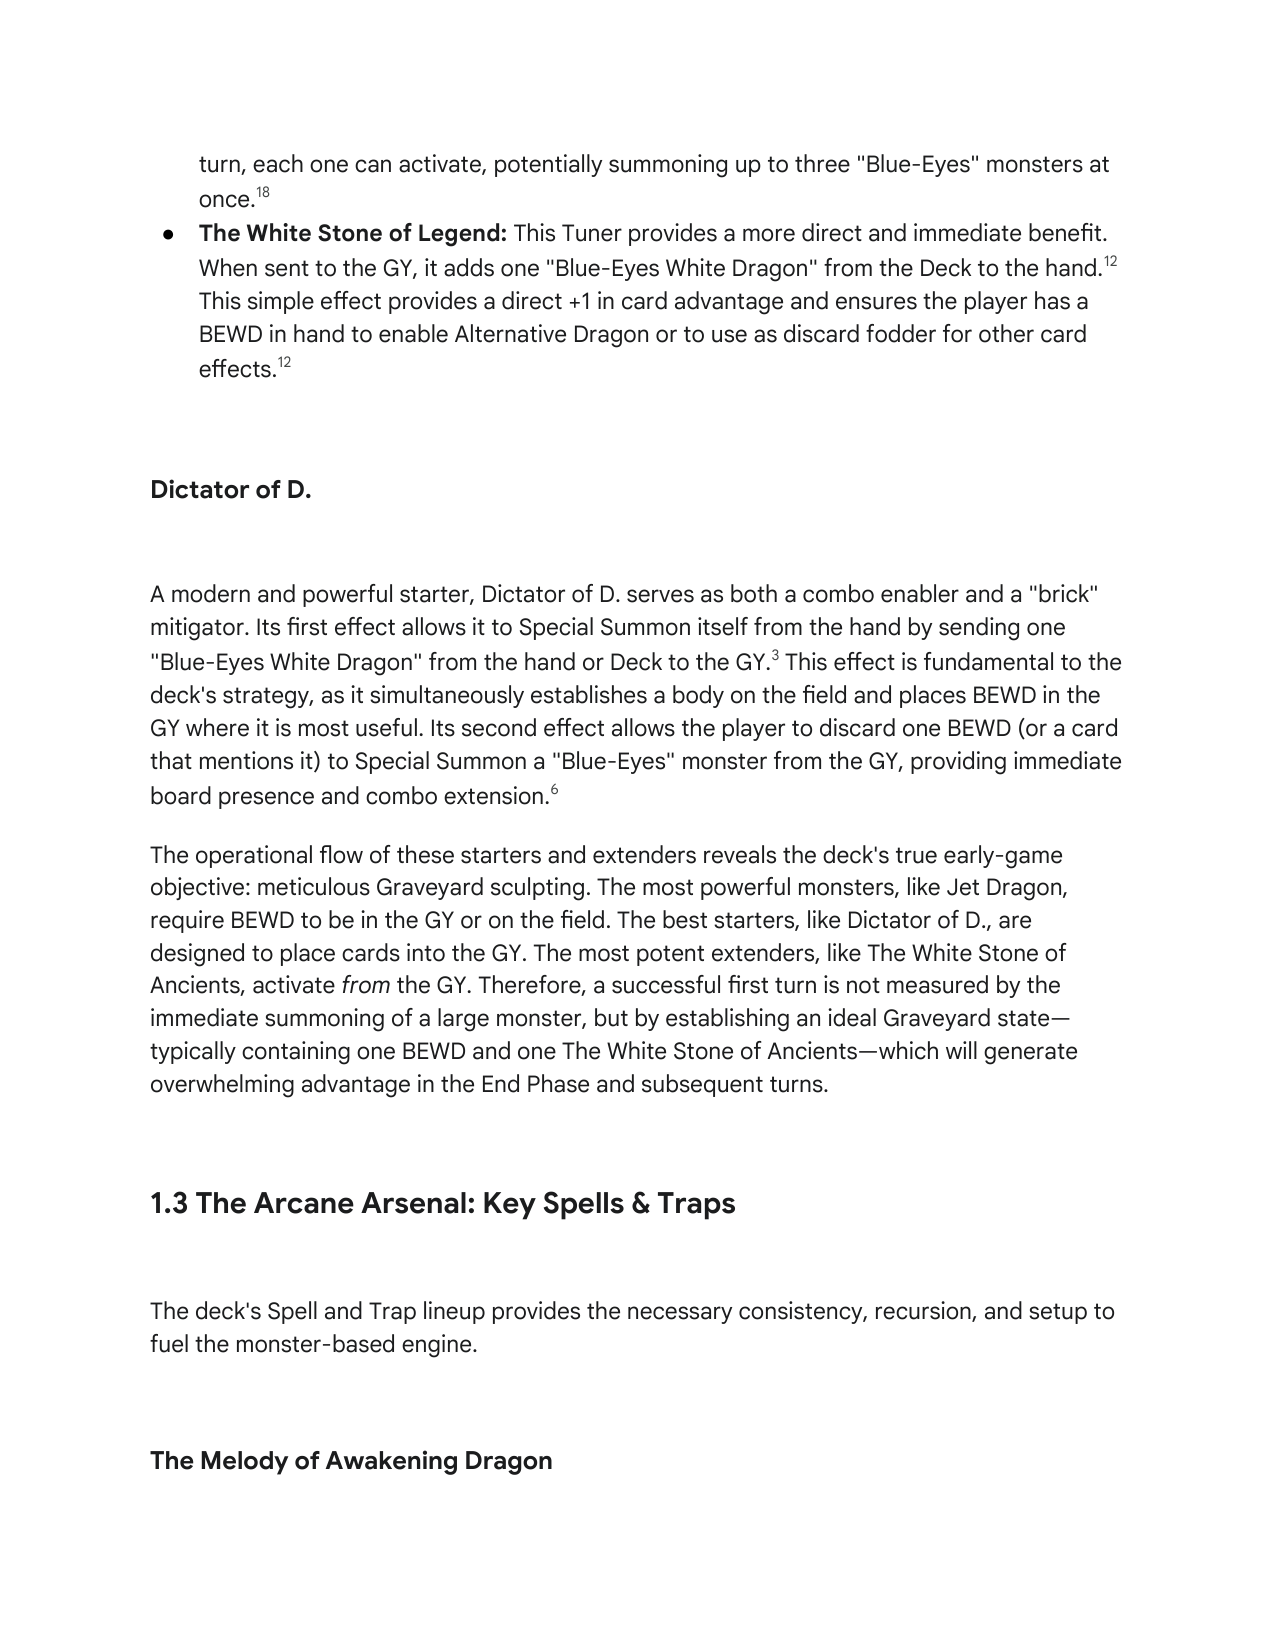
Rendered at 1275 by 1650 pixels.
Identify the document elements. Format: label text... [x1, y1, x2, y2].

text A modern and powerful starter, Dictator of D. serves as both a combo enabler and a "brick" mitigator. Its first effect allows it to Special Summon itself from the hand by sending one "Blue-Eyes White Dragon" from the hand or Deck to the GY.3 This effect is fundamental to the deck's strategy, as it simultaneously establishes a body on the field and places BEWD in the GY where it is most useful. Its second effect allows the player to discard one BEWD (or a card that mentions it) to Special Summon a "Blue-Eyes" monster from the GY, providing immediate board presence and combo extension.6 [150, 581, 1125, 812]
list The White Stone of Legend: This Tuner provides a more direct and immediate benefit. When sent to the GY, it adds one "Blue-Eyes White Dragon" from the Deck to the hand.12 This simple effect provides a direct +1 in card advantage and ensures the player has a BEWD in hand to enable Alternative Dragon or to use as discard fodder for other card effects.12 [161, 219, 1125, 384]
text The deck's Spell and Trap lineup provides the necessary consistency, recursion, and setup to fuel the monster-based engine. [150, 1297, 1125, 1359]
subtitle The Melody of Awakening Dragon [150, 1445, 1125, 1477]
subtitle 1.3 The Arcane Arsenal: Key Spells & Traps [150, 1185, 1125, 1222]
subtitle Dictator of D. [150, 474, 1125, 506]
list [161, 150, 1125, 214]
text The operational flow of these starters and extenders reveals the deck's true early-game objective: meticulous Graveyard sculpting. The most powerful monsters, like Jet Dragon, require BEWD to be in the GY or on the field. The best starters, like Dictator of D., are designed to place cards into the GY. The most potent extenders, like The White Stone of Ancients, activate from the GY. Therefore, a successful first turn is not measured by the immediate summoning of a large monster, but by establishing an ideal Graveyard state—typically containing one BEWD and one The White Stone of Ancients—which will generate overwhelming advantage in the End Phase and subsequent turns. [150, 841, 1125, 1099]
